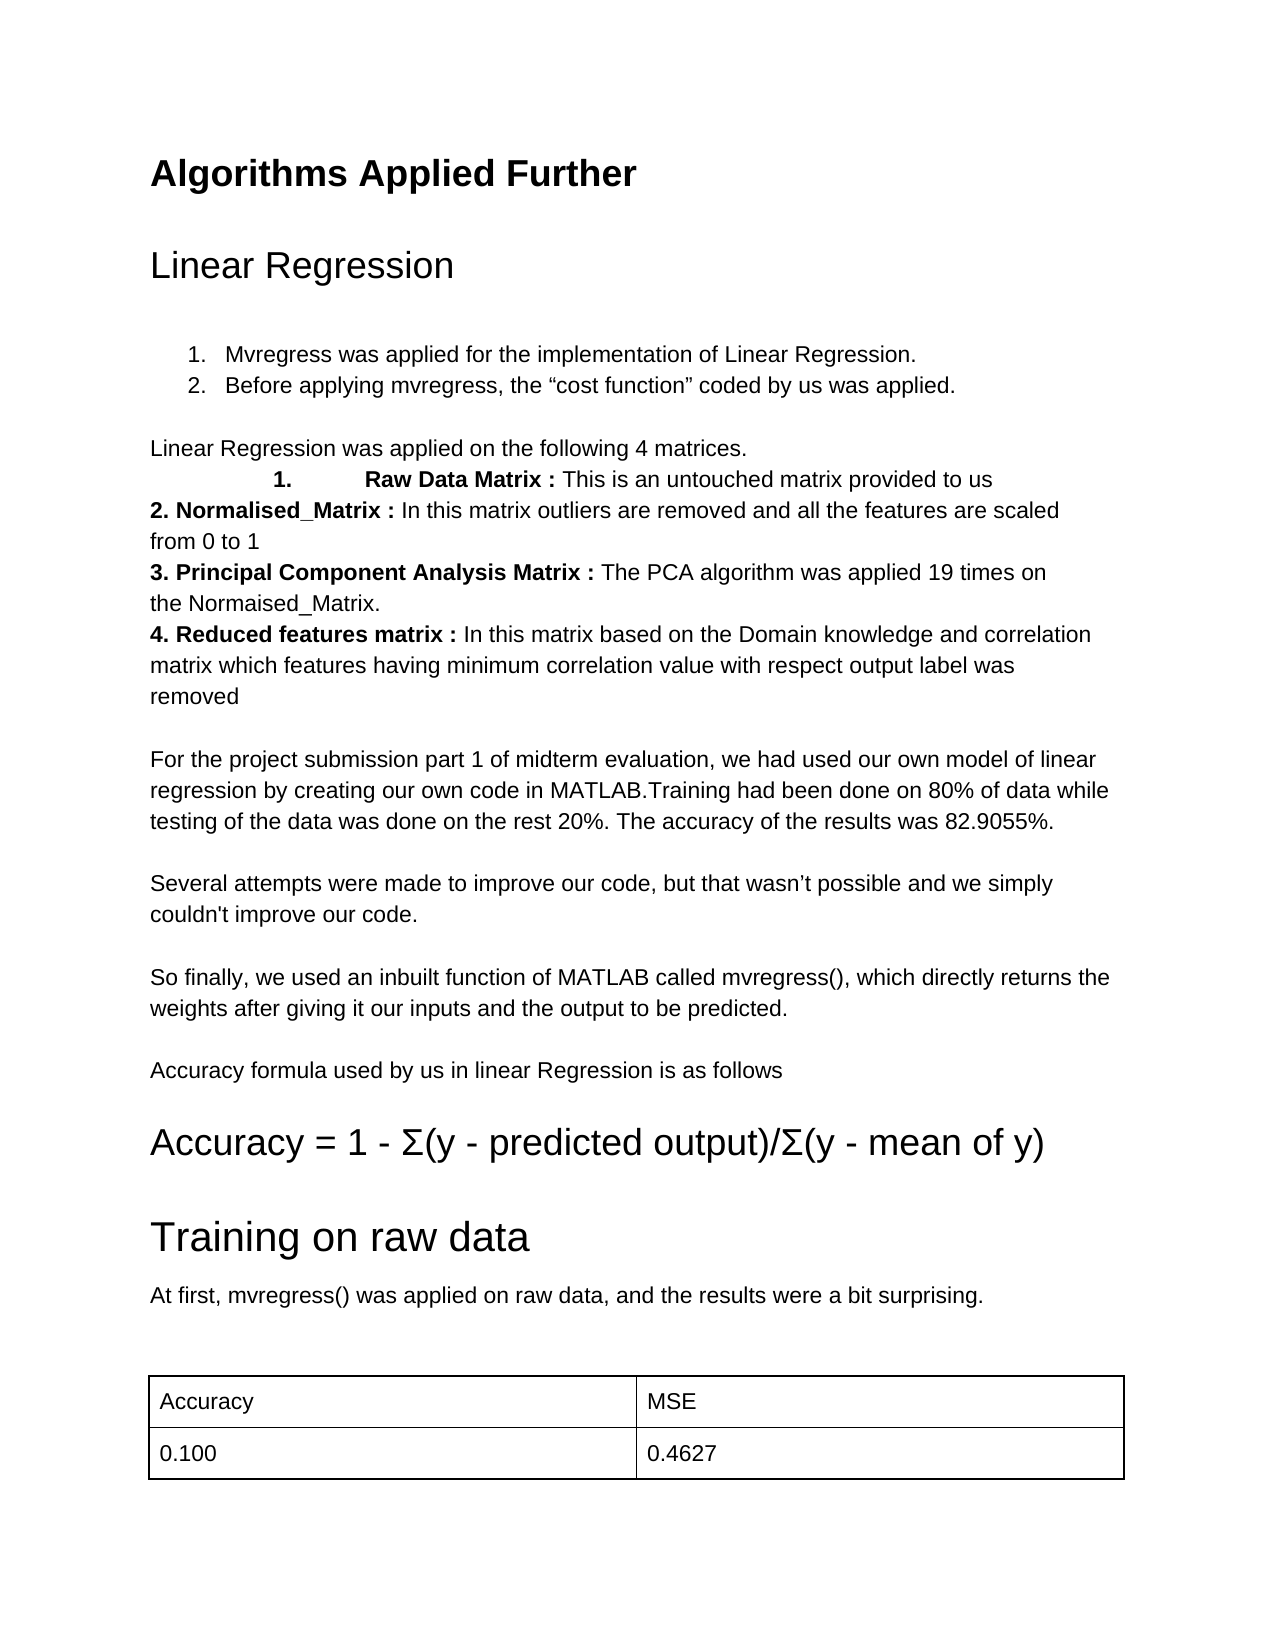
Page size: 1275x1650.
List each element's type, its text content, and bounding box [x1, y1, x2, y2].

table_cell 0.4627 [637, 1428, 1123, 1478]
list Mvregress was applied for the implementation of Linear Regression. [187, 341, 1139, 367]
table_cell 0.100 [150, 1428, 636, 1478]
text So finally, we used an inbuilt function of MATLAB called mvregress(), which directly returns the weights after giving it our inputs and the output to be predicted. [150, 964, 1139, 1021]
table_header MSE [637, 1377, 1123, 1427]
text Accuracy = 1 - Σ(y - predicted output)/Σ(y - mean of y) [150, 1120, 1139, 1163]
text For the project submission part 1 of midterm evaluation, we had used our own model of linear regression by creating our own code in MATLAB.Training had been done on 80% of data while testing of the data was done on the rest 20%. The accuracy of the results was 82.9055%. [150, 746, 1139, 834]
text Linear Regression was applied on the following 4 matrices. [150, 434, 1139, 461]
list Before applying mvregress, the “cost function” coded by us was applied. [187, 372, 1139, 398]
text Algorithms Applied Further [150, 151, 1139, 194]
table_header Accuracy [150, 1377, 636, 1427]
text At first, mvregress() was applied on raw data, and the results were a bit surprising. [150, 1282, 1139, 1308]
list Principal Component Analysis Matrix : The PCA algorithm was applied 19 times on the Normaised_Matrix. [150, 559, 1084, 617]
text Training on raw data [150, 1213, 1139, 1261]
text Accuracy formula used by us in linear Regression is as follows [150, 1057, 1139, 1083]
text Several attempts were made to improve our code, but that wasn’t possible and we simply couldn't improve our code. [150, 870, 1120, 928]
list Raw Data Matrix : This is an untouched matrix provided to us [273, 466, 1139, 492]
text Linear Regression [150, 243, 1139, 286]
list Reduced features matrix : In this matrix based on the Domain knowledge and correlation matrix which features having minimum correlation value with respect output label was removed [150, 621, 1110, 710]
list Normalised_Matrix : In this matrix outliers are removed and all the features are scaled from 0 to 1 [150, 497, 1111, 554]
